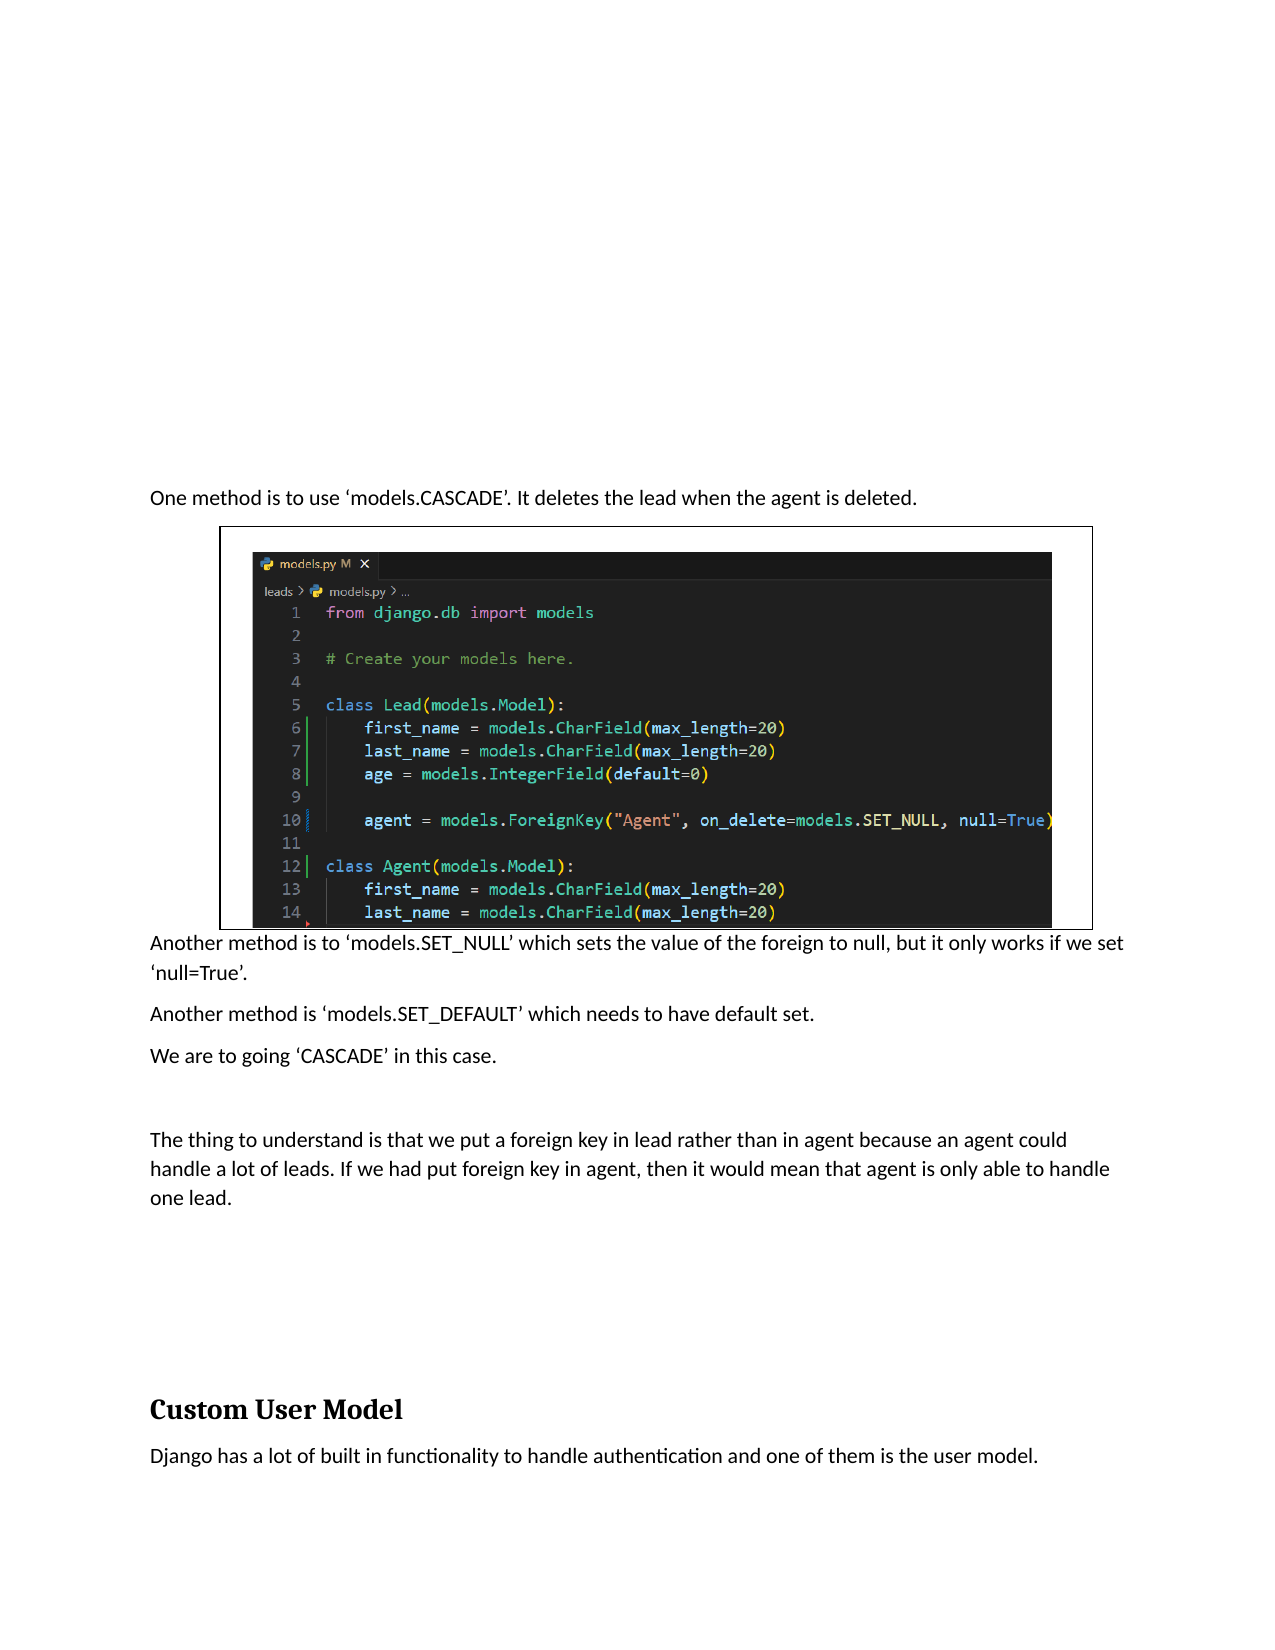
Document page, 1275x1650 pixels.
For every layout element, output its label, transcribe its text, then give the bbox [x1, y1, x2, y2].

text Another method is to ‘models.SET_NULL’ which sets the value of the foreign to null, but it only works if we set ‘null=True’. [150, 929, 1125, 986]
text Custom User Model [150, 1393, 1125, 1427]
text We are to going ‘CASCADE’ in this case. [150, 1042, 1125, 1069]
text Another method is ‘models.SET_DEFAULT’ which needs to have default set. [150, 1001, 1125, 1027]
table_header [221, 527, 1092, 928]
text One method is to use ‘models.CASCADE’. It deletes the lead when the agent is deleted. [150, 484, 1125, 511]
text Django has a lot of built in functionality to handle authentication and one of them is the user model. [150, 1443, 1125, 1469]
picture [251, 552, 1051, 927]
text The thing to understand is that we put a foreign key in lead rather than in agent because an agent could handle a lot of leads. If we had put foreign key in agent, then it would mean that agent is only able to handle one lead. [150, 1126, 1125, 1211]
